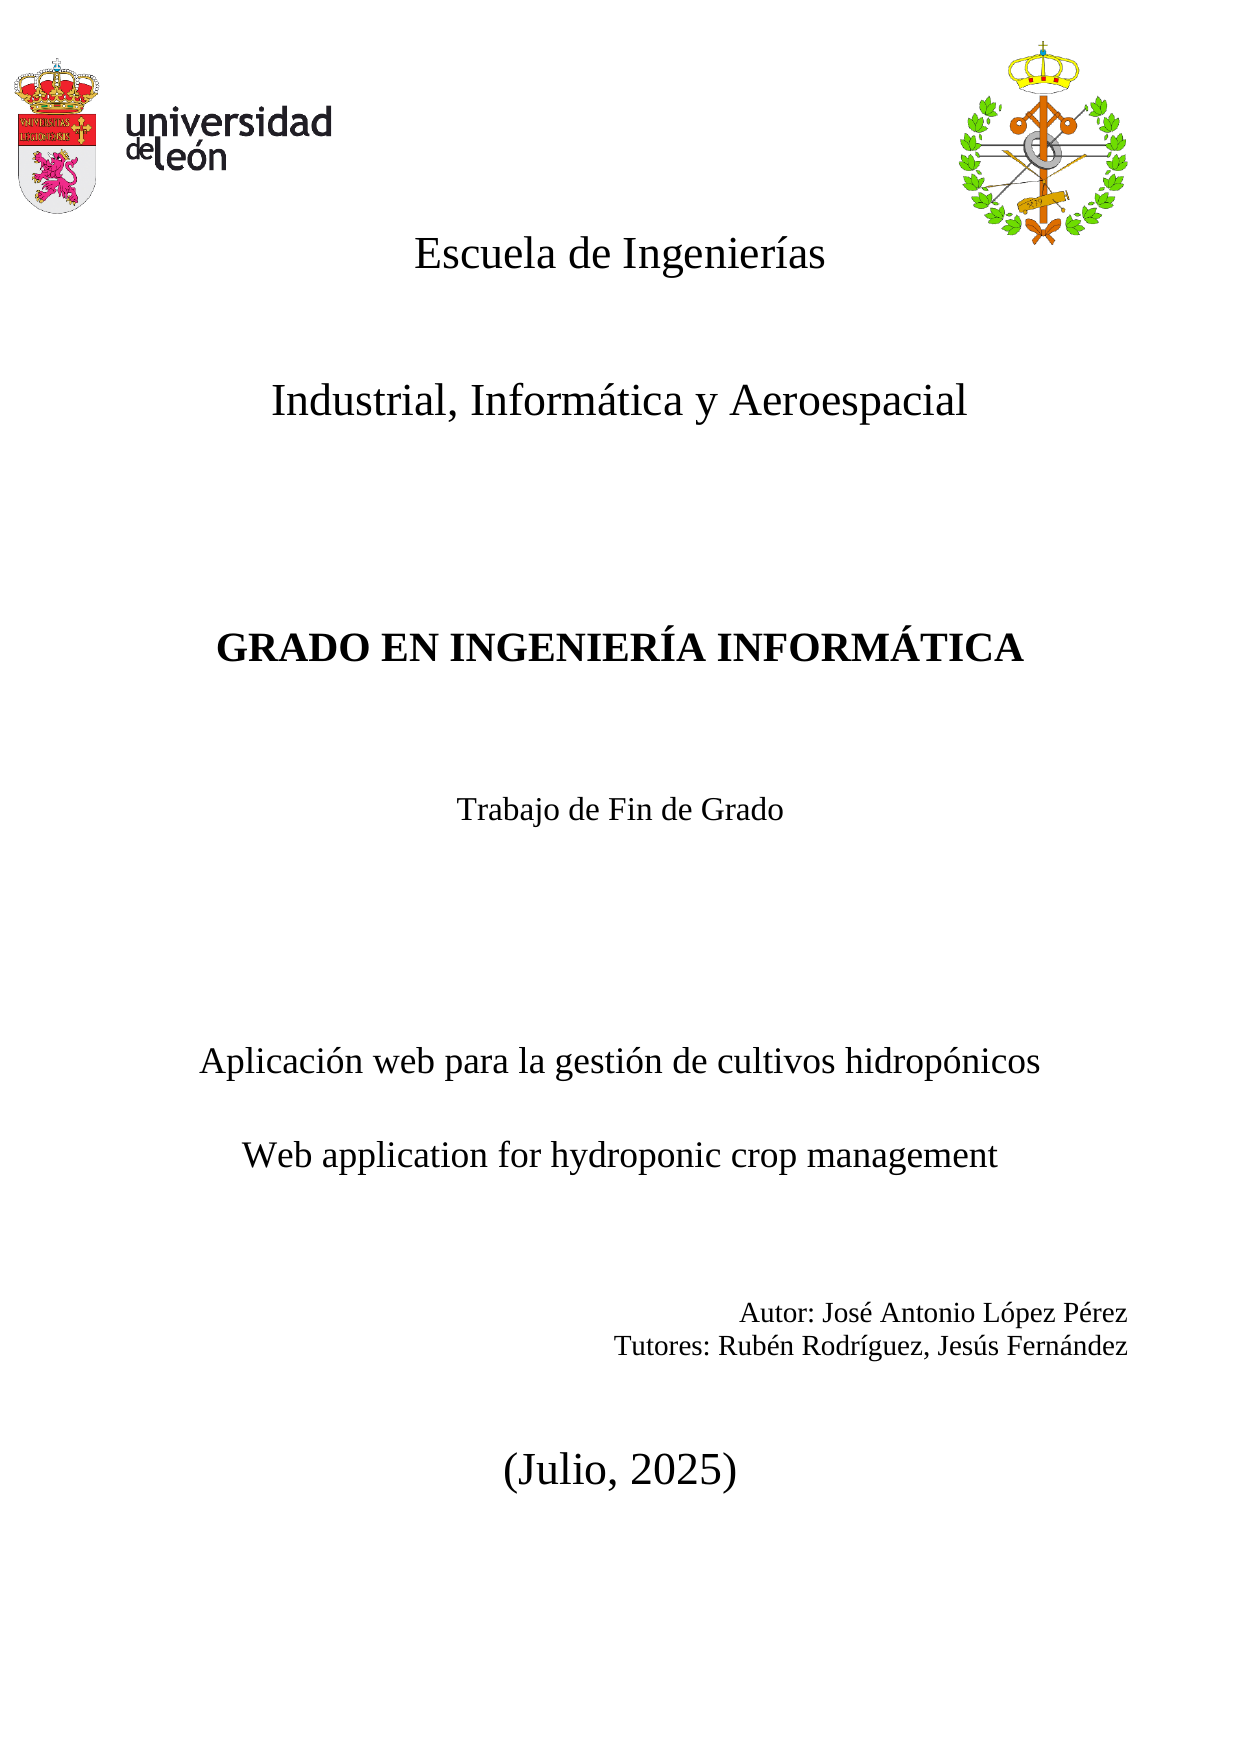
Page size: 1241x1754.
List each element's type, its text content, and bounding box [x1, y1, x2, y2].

text Autor: José Antonio López Pérez [112, 1295, 1128, 1328]
text Tutores: Rubén Rodríguez, Jesús Fernández [112, 1328, 1128, 1362]
text (Julio, 2025) [112, 1441, 1128, 1494]
text Aplicación web para la gestión de cultivos hidropónicos [112, 1039, 1128, 1082]
picture [958, 41, 1128, 245]
text Trabajo de Fin de Grado [112, 789, 1128, 827]
text Web application for hydroponic crop management [112, 1133, 1128, 1176]
picture [0, 38, 350, 233]
text GRADO EN INGENIERÍA INFORMÁTICA [112, 623, 1128, 671]
